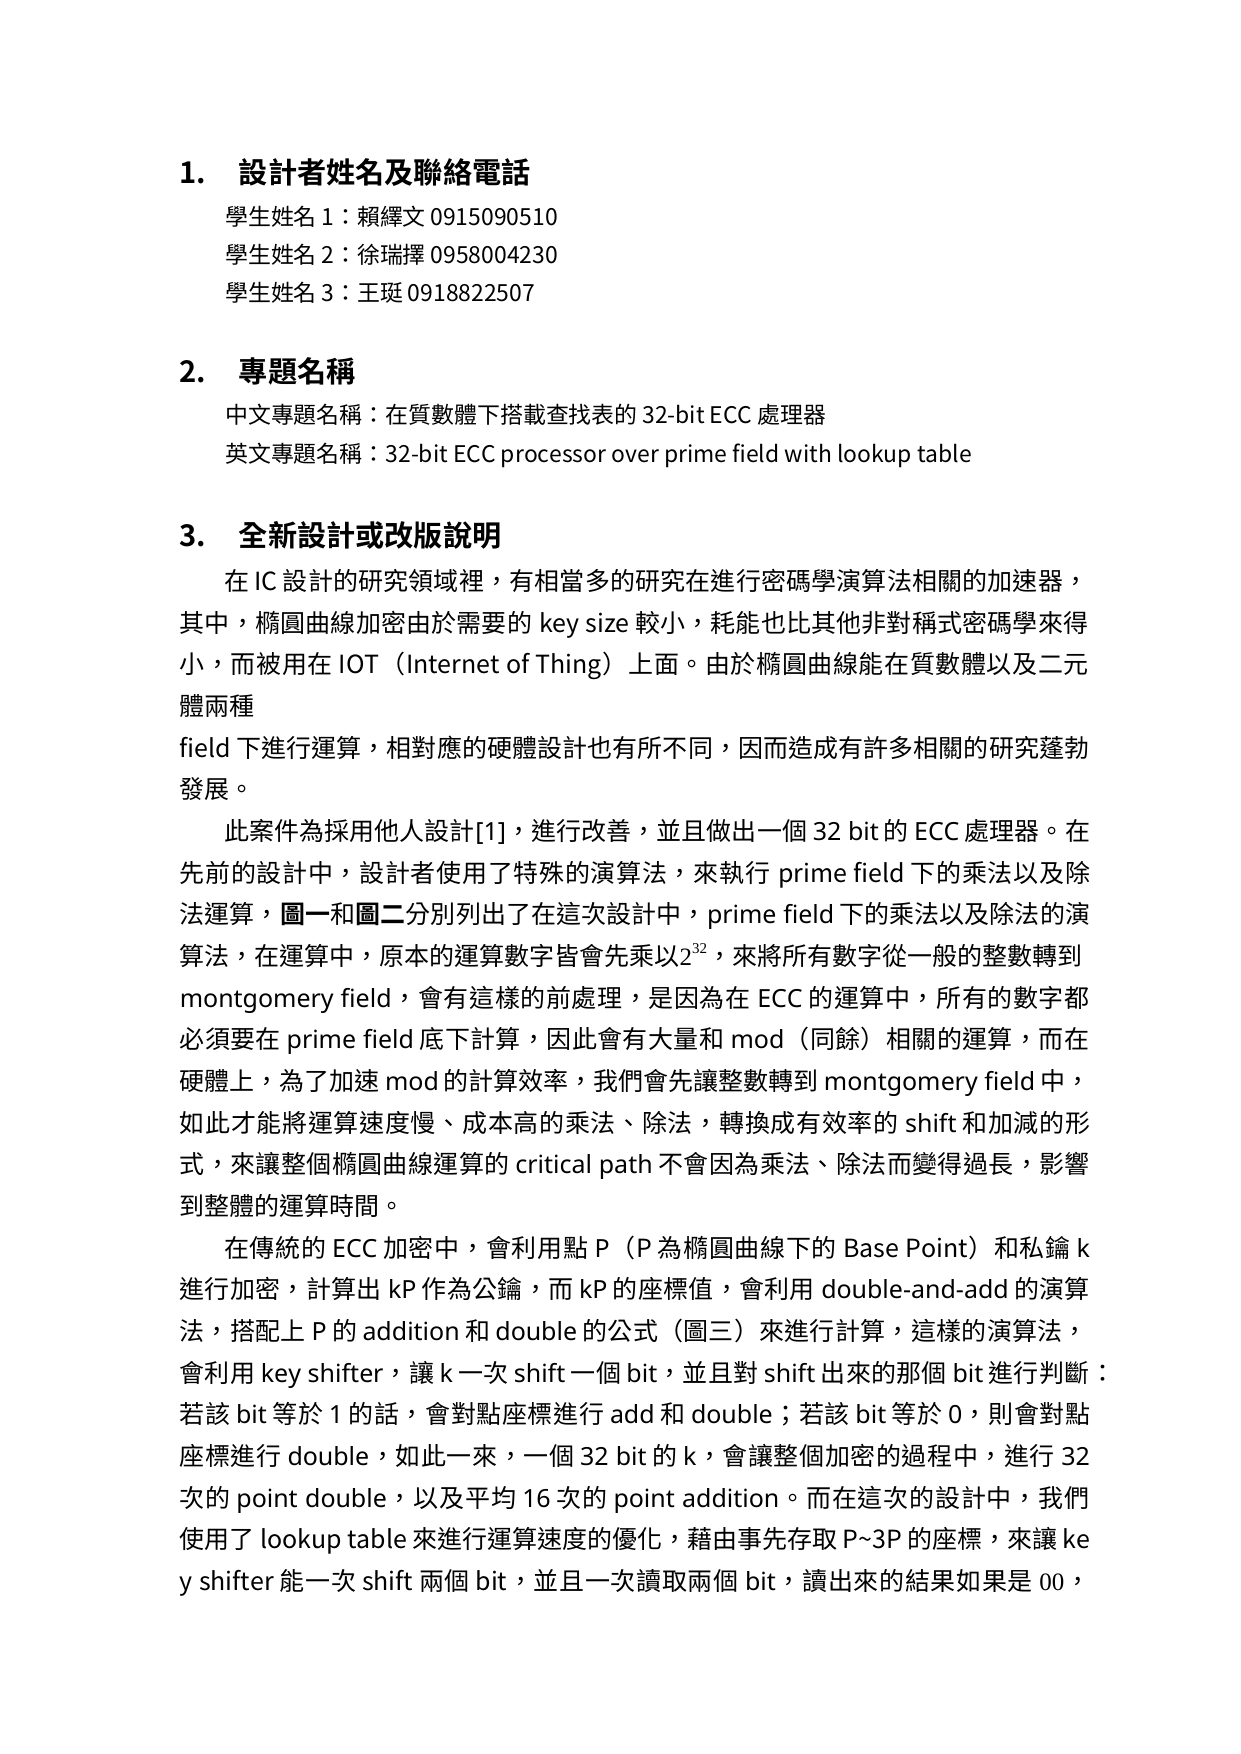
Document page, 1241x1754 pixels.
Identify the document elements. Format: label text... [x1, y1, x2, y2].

text 學生姓名2：徐瑞擇 0958004230 [225, 237, 1090, 270]
list 全新設計或改版說明 [179, 513, 1090, 555]
text 學生姓名1：賴繹文0915090510 [225, 198, 1090, 232]
text montgomery field，會有這樣的前處理，是因為在ECC的運算中，所有的數字都必須要在prime field底下計算，因此會有大量和mod（同餘）相關的運算，而在硬體上，為了加速mod的計算效率，我們會先讓整數轉到montgomery field中，如此才能將運算速度慢、成本高的乘法、除法，轉換成有效率的shift和加減的形式，來讓整個橢圓曲線運算的critical path不會因為乘法、除法而變得過長，影響到整體的運算時間。 [179, 978, 1090, 1223]
text 英文專題名稱：32-bit ECC processor over prime field with lookup table [225, 436, 1090, 469]
text 學生姓名3：王珽 0918822507 [225, 275, 1090, 308]
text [179, 1228, 1090, 1598]
text 此案件為採用他人設計[1]，進行改善，並且做出一個32 bit的ECC處理器。在先前的設計中，設計者使用了特殊的演算法，來執行prime field下的乘法以及除法運算，圖一和圖二分別列出了在這次設計中，prime field下的乘法以及除法的演算法，在運算中，原本的運算數字皆會先乘以，來將所有數字從一般的整數轉到 [179, 811, 1090, 973]
text 中文專題名稱：在質數體下搭載查找表的32-bit ECC處理器 [225, 397, 1090, 431]
text field下進行運算，相對應的硬體設計也有所不同，因而造成有許多相關的研究蓬勃發展。 [179, 728, 1090, 806]
list 專題名稱 [179, 349, 1090, 391]
list 設計者姓名及聯絡電話 [179, 150, 1090, 192]
text 在IC設計的研究領域裡，有相當多的研究在進行密碼學演算法相關的加速器，其中，橢圓曲線加密由於需要的key size較小，耗能也比其他非對稱式密碼學來得小，而被用在IOT（Internet of Thing）上面。由於橢圓曲線能在質數體以及二元體兩種 [179, 561, 1090, 723]
